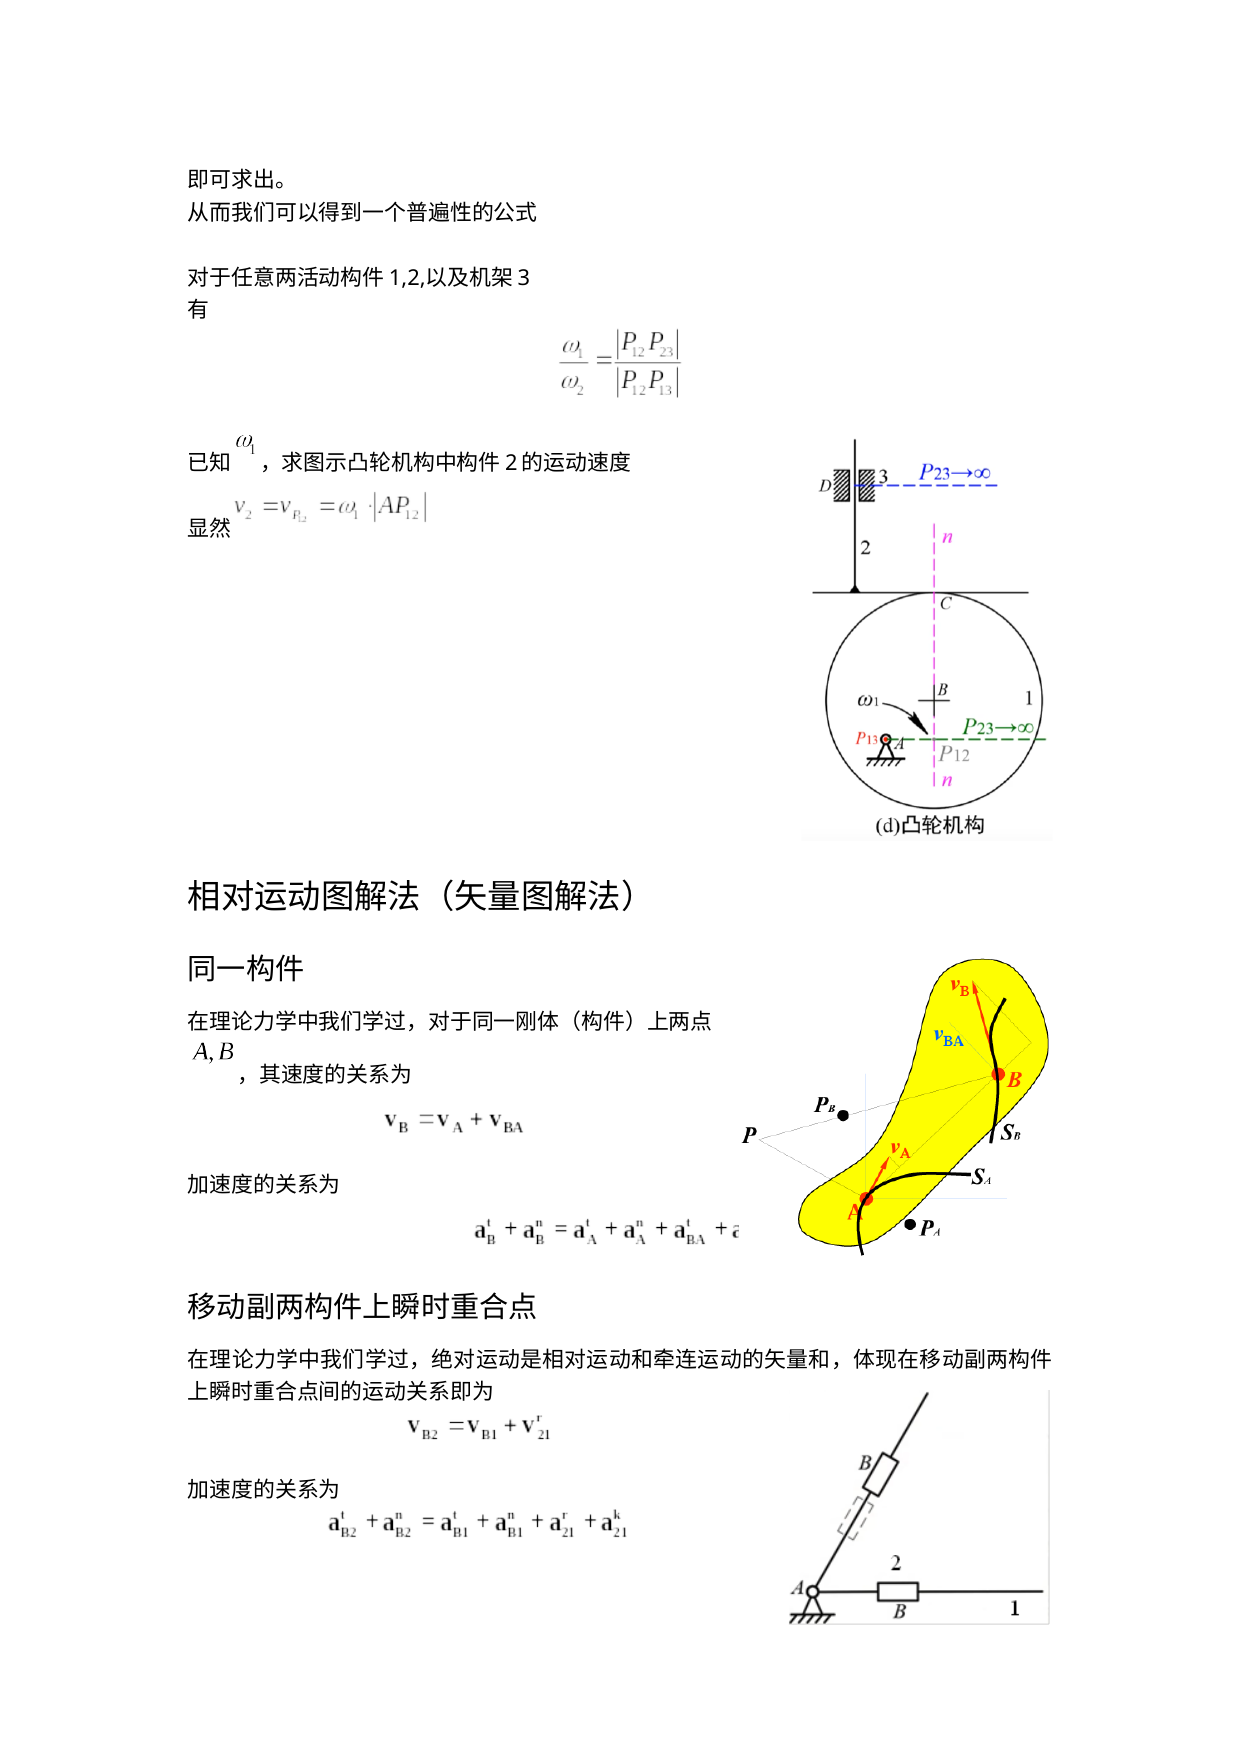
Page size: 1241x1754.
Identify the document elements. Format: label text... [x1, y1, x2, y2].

text 有 [187, 292, 1053, 324]
text 加速度的关系为 [187, 1166, 738, 1199]
text 在理论力学中我们学过，绝对运动是相对运动和牵连运动的矢量和，体现在移动副两构件上瞬时重合点间的运动关系即为 [187, 1341, 1053, 1406]
text 即可求出。 [187, 162, 1053, 194]
text 在理论力学中我们学过，对于同一刚体（构件）上两点，其速度的关系为 [187, 1004, 738, 1101]
text 从而我们可以得到一个普遍性的公式 [187, 194, 1053, 227]
subtitle 相对运动图解法（矢量图解法） [187, 861, 1053, 926]
text 对于任意两活动构件1,2,以及机架3 [187, 259, 1053, 292]
text 加速度的关系为 [187, 1471, 787, 1504]
subtitle 同一构件 [187, 934, 1053, 999]
subtitle 移动副两构件上瞬时重合点 [187, 1272, 1053, 1337]
picture [738, 955, 1053, 1261]
text 显然 [187, 487, 801, 552]
picture [787, 1390, 1053, 1638]
text 已知，求图示凸轮机构中构件2的运动速度 [187, 422, 1053, 487]
picture [801, 436, 1053, 841]
